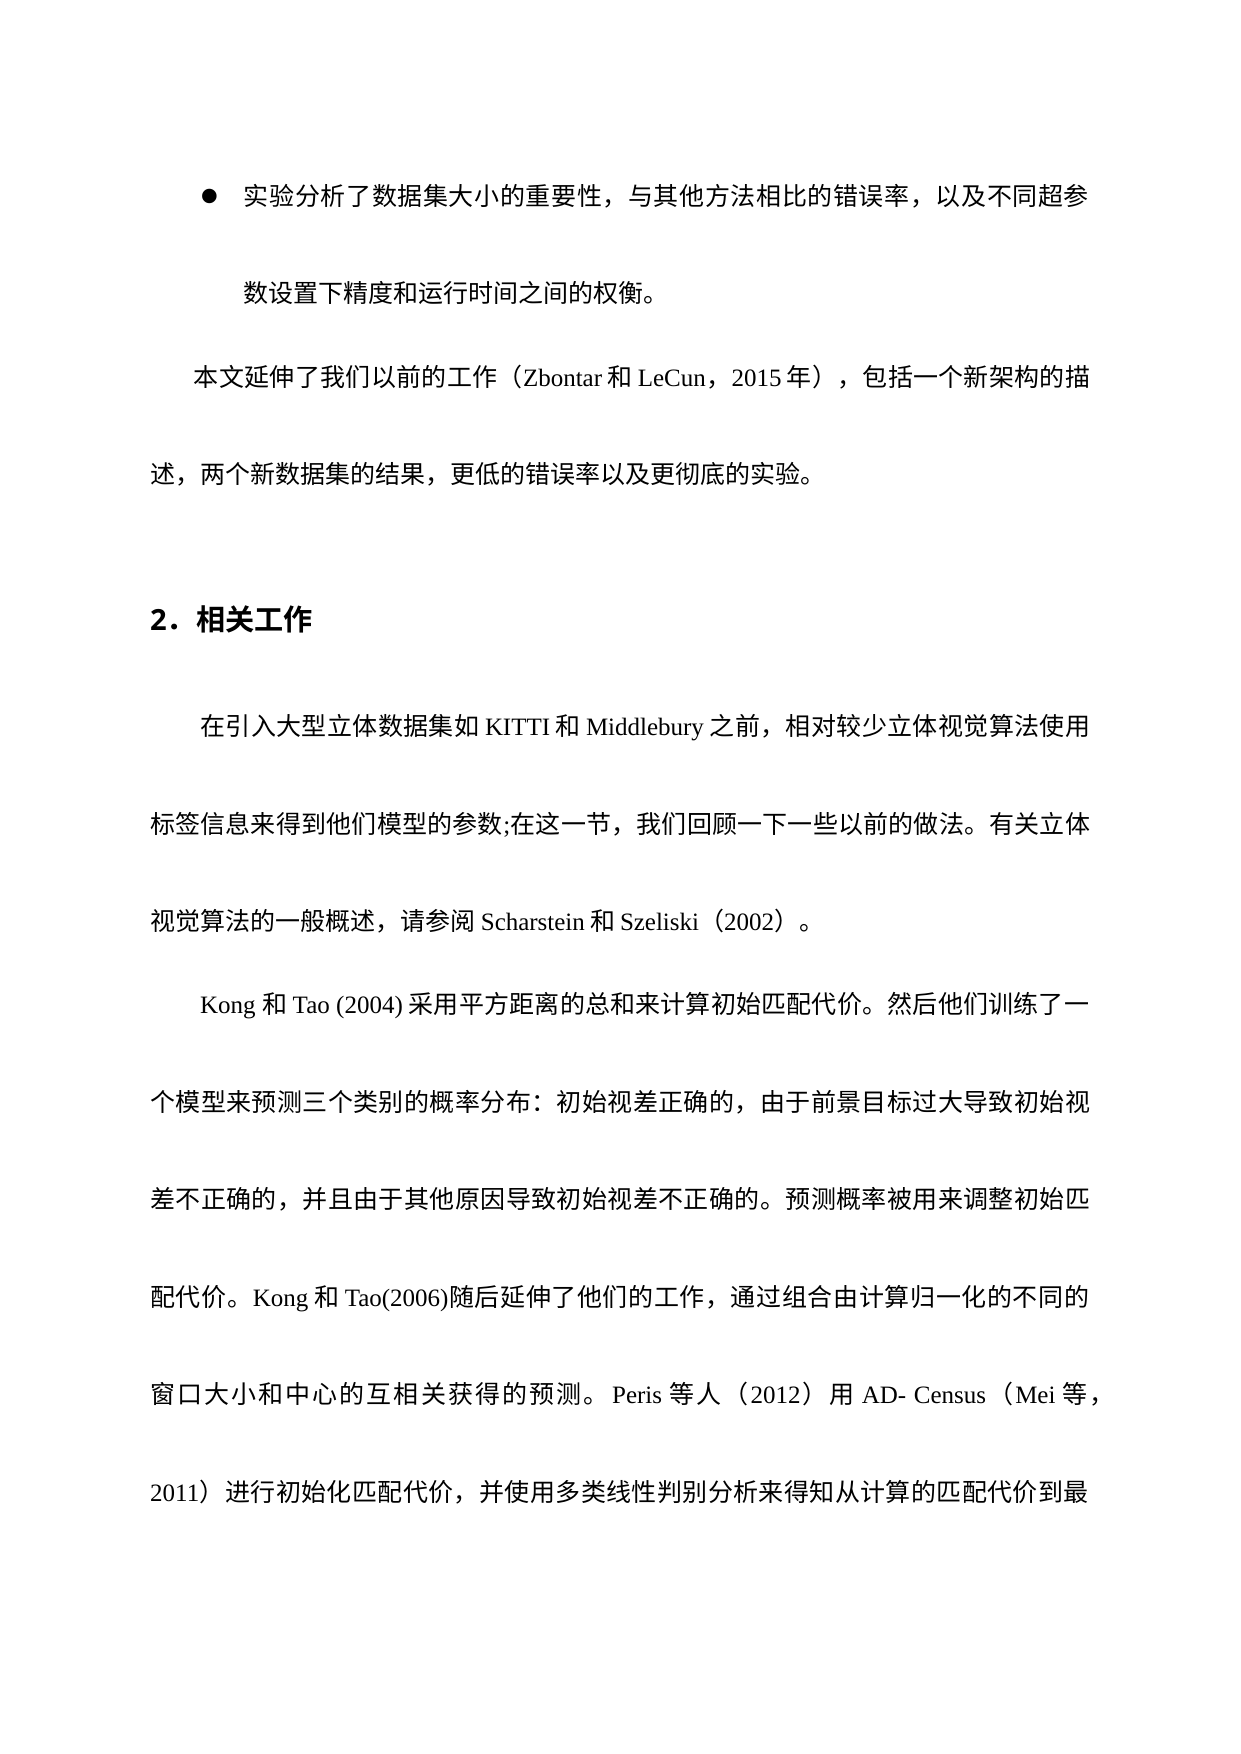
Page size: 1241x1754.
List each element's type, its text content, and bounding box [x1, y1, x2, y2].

text 在引入大型立体数据集如KITTI和Middlebury之前，相对较少立体视觉算法使用标签信息来得到他们模型的参数;在这一节，我们回顾一下一些以前的做法。有关立体视觉算法的一般概述，请参阅 Scharstein和Szeliski（2002）。 [150, 692, 1090, 952]
text 本文延伸了我们以前的工作（Zbontar和LeCun，2015年），包括一个新架构的描述，两个新数据集的结果，更低的错误率以及更彻底的实验。 [150, 343, 1090, 505]
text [150, 971, 1090, 1523]
list 实验分析了数据集大小的重要性，与其他方法相比的错误率，以及不同超参数设置下精度和运行时间之间的权衡。 [200, 162, 1090, 324]
text 2．相关工作 [150, 586, 1090, 651]
